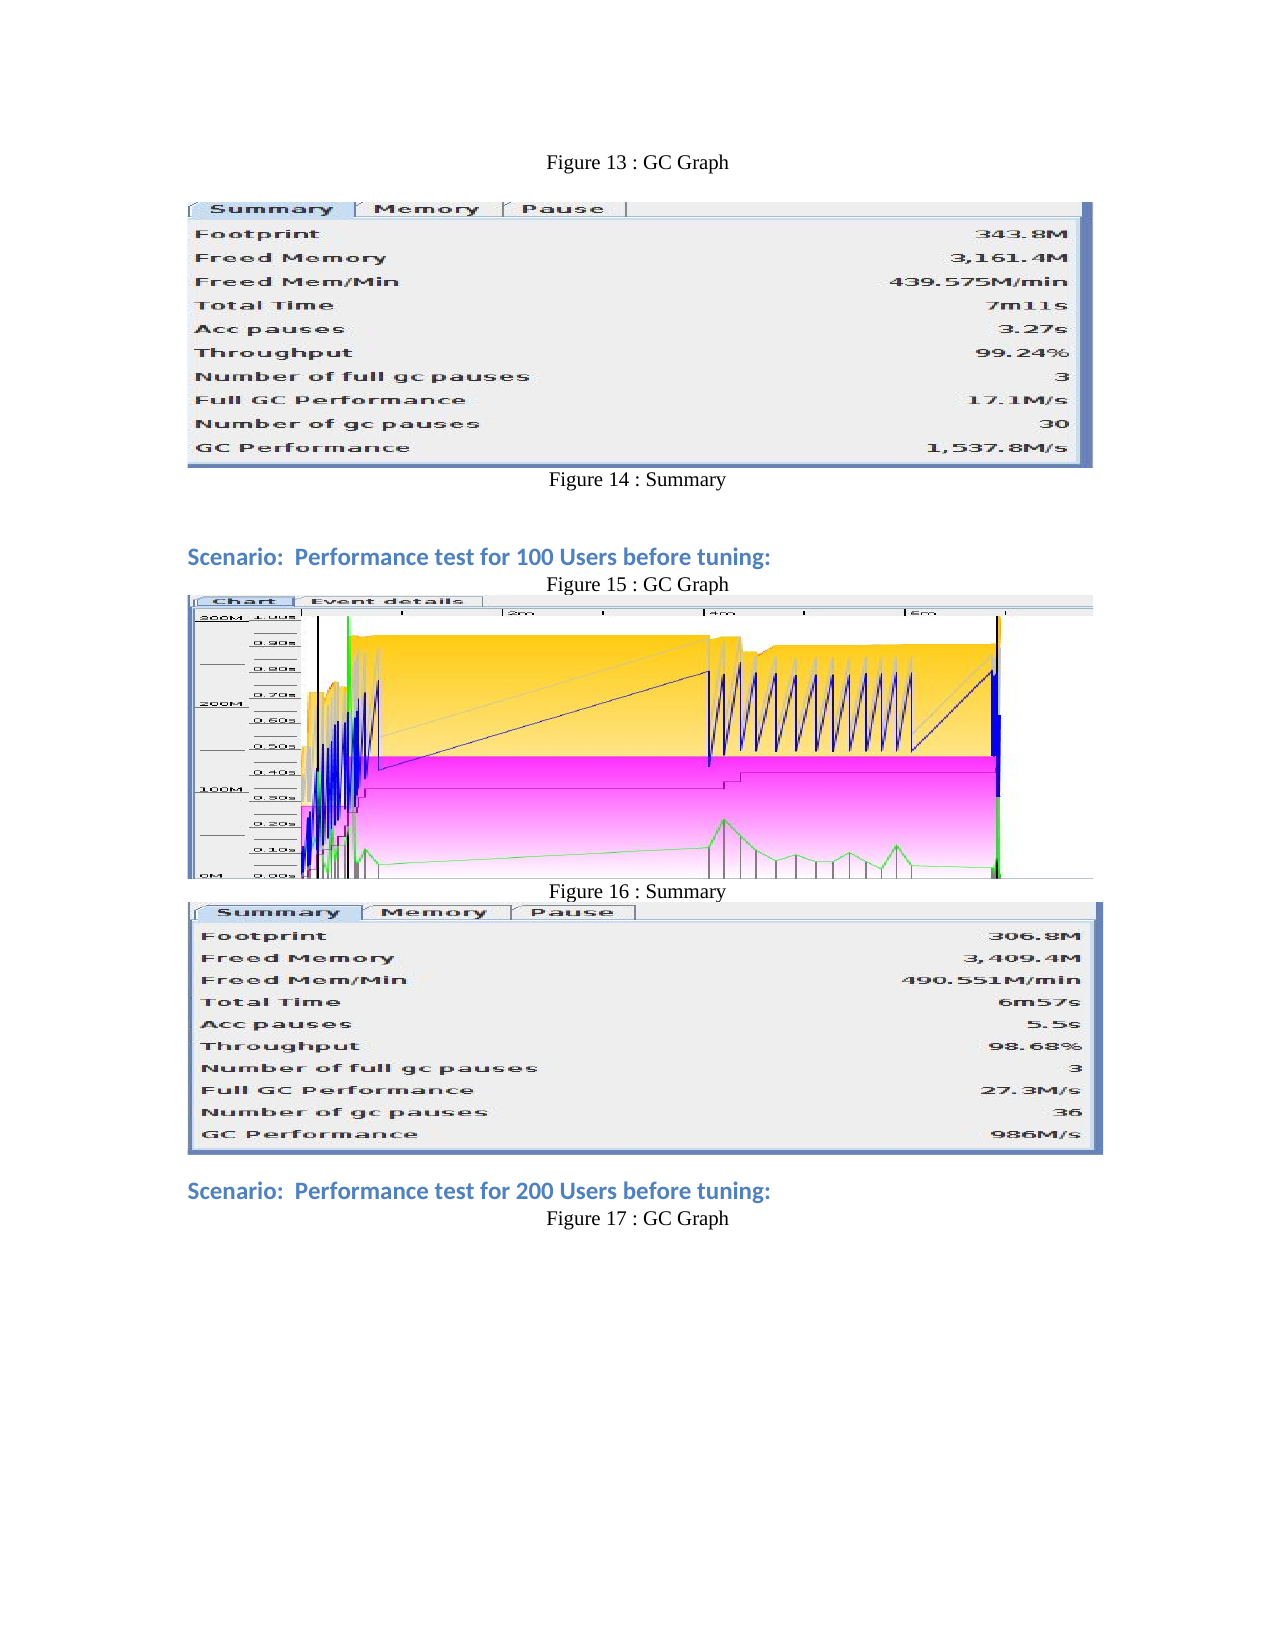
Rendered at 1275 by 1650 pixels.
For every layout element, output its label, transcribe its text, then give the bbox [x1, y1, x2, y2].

picture [187, 202, 1094, 468]
picture [187, 595, 1094, 879]
picture [187, 902, 1104, 1155]
subtitle Scenario: Performance test for 100 Users before tuning: [187, 541, 1087, 572]
subtitle Scenario: Performance test for 200 Users before tuning: [187, 1175, 1087, 1206]
